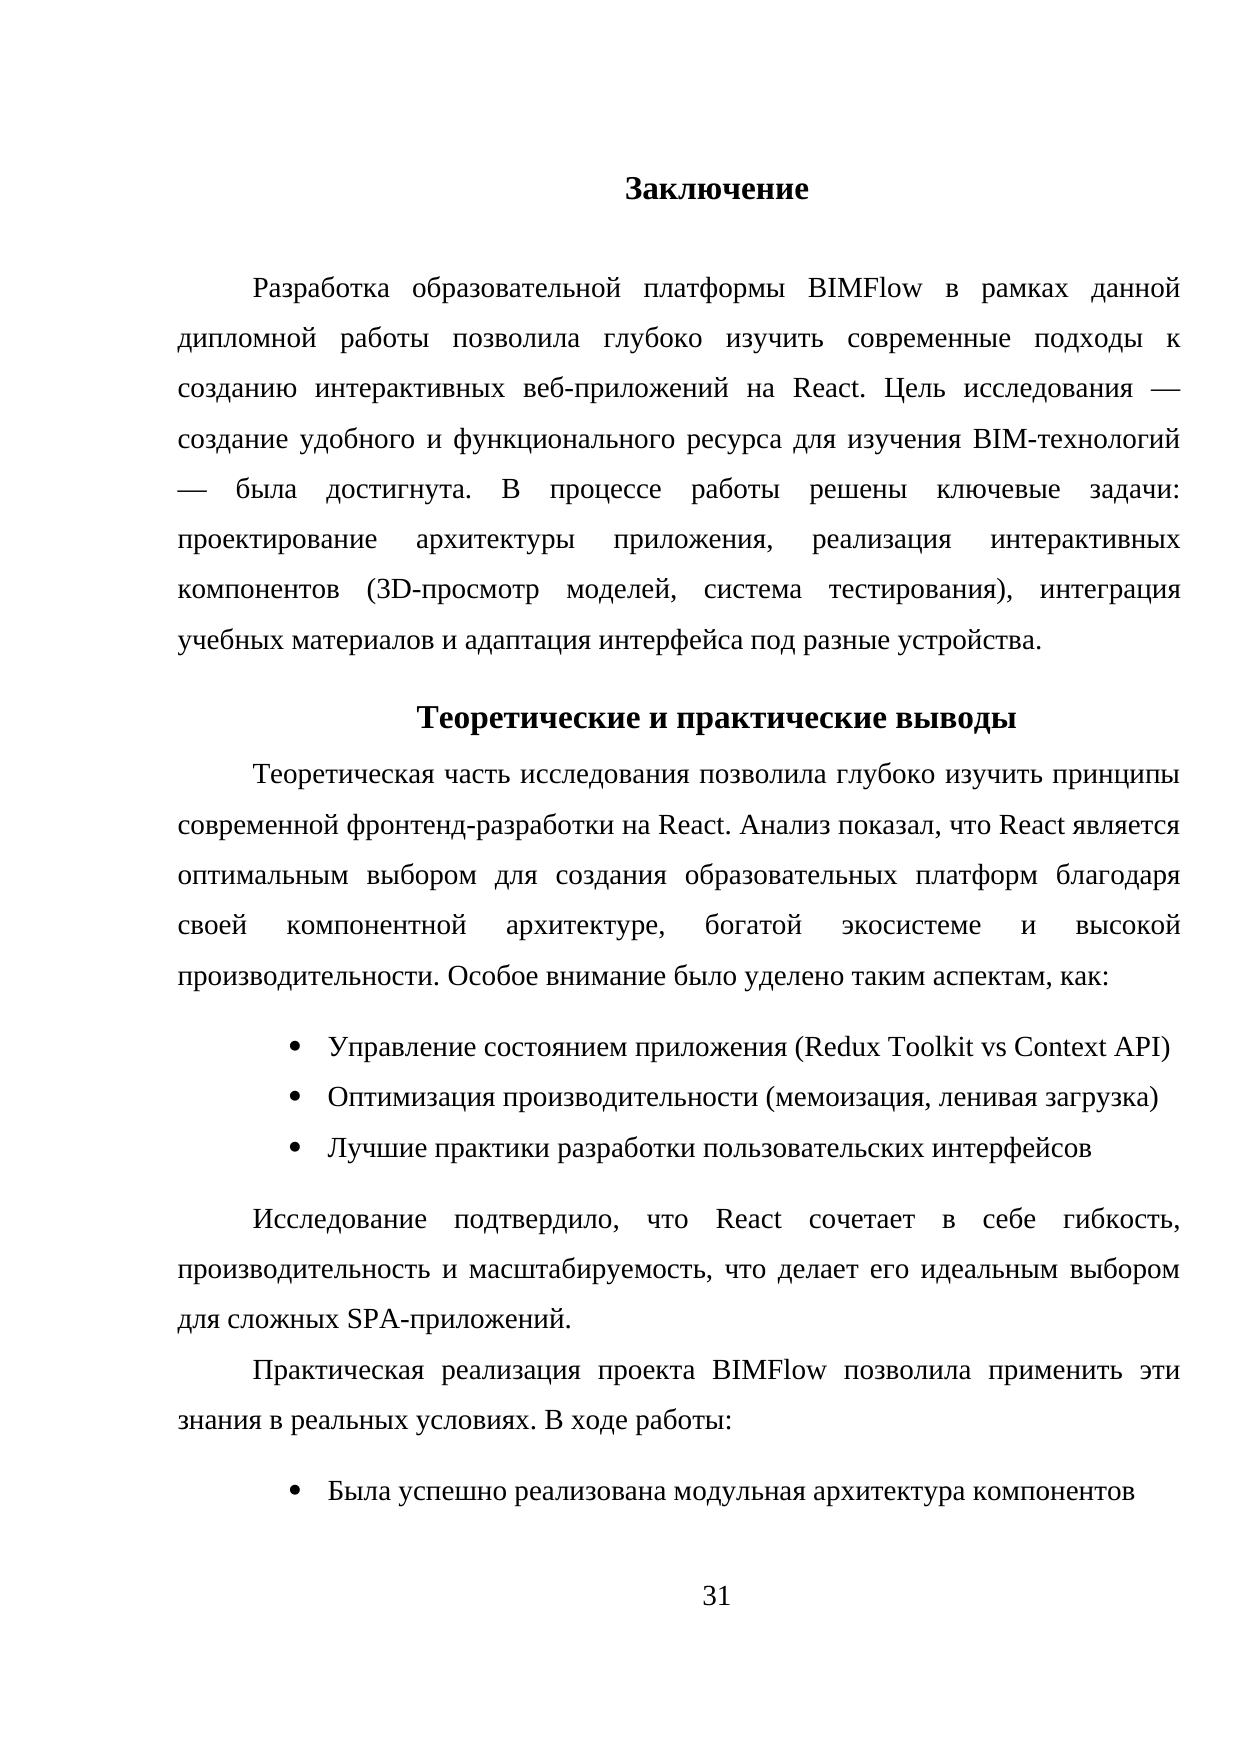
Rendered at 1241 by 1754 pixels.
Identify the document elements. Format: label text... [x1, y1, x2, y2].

list Была успешно реализована модульная архитектура компонентов [290, 1473, 1181, 1507]
subtitle Заключение [177, 168, 1181, 206]
text Практическая реализация проекта BIMFlow позволила применить эти знания в реальных условиях. В ходе работы: [177, 1352, 1181, 1436]
text Теоретическая часть исследования позволила глубоко изучить принципы современной фронтенд-разработки на React. Анализ показал, что React является оптимальным выбором для создания образовательных платформ благодаря своей компонентной архитектуре, богатой экосистеме и высокой производительности. Особое внимание было уделено таким аспектам, как: [177, 756, 1181, 991]
list Оптимизация производительности (мемоизация, ленивая загрузка) [290, 1079, 1181, 1113]
list Управление состоянием приложения (Redux Toolkit vs Context API) [290, 1029, 1181, 1062]
list Лучшие практики разработки пользовательских интерфейсов [290, 1130, 1181, 1163]
subtitle Теоретические и практические выводы [177, 697, 1181, 736]
text Исследование подтвердило, что React сочетает в себе гибкость, производительность и масштабируемость, что делает его идеальным выбором для сложных SPA-приложений. [177, 1201, 1181, 1335]
text Разработка образовательной платформы BIMFlow в рамках данной дипломной работы позволила глубоко изучить современные подходы к созданию интерактивных веб-приложений на React. Цель исследования — создание удобного и функционального ресурса для изучения BIM-технологий — была достигнута. В процессе работы решены ключевые задачи: проектирование архитектуры приложения, реализация интерактивных компонентов (3D-просмотр моделей, система тестирования), интеграция учебных материалов и адаптация интерфейса под разные устройства. [177, 270, 1181, 656]
